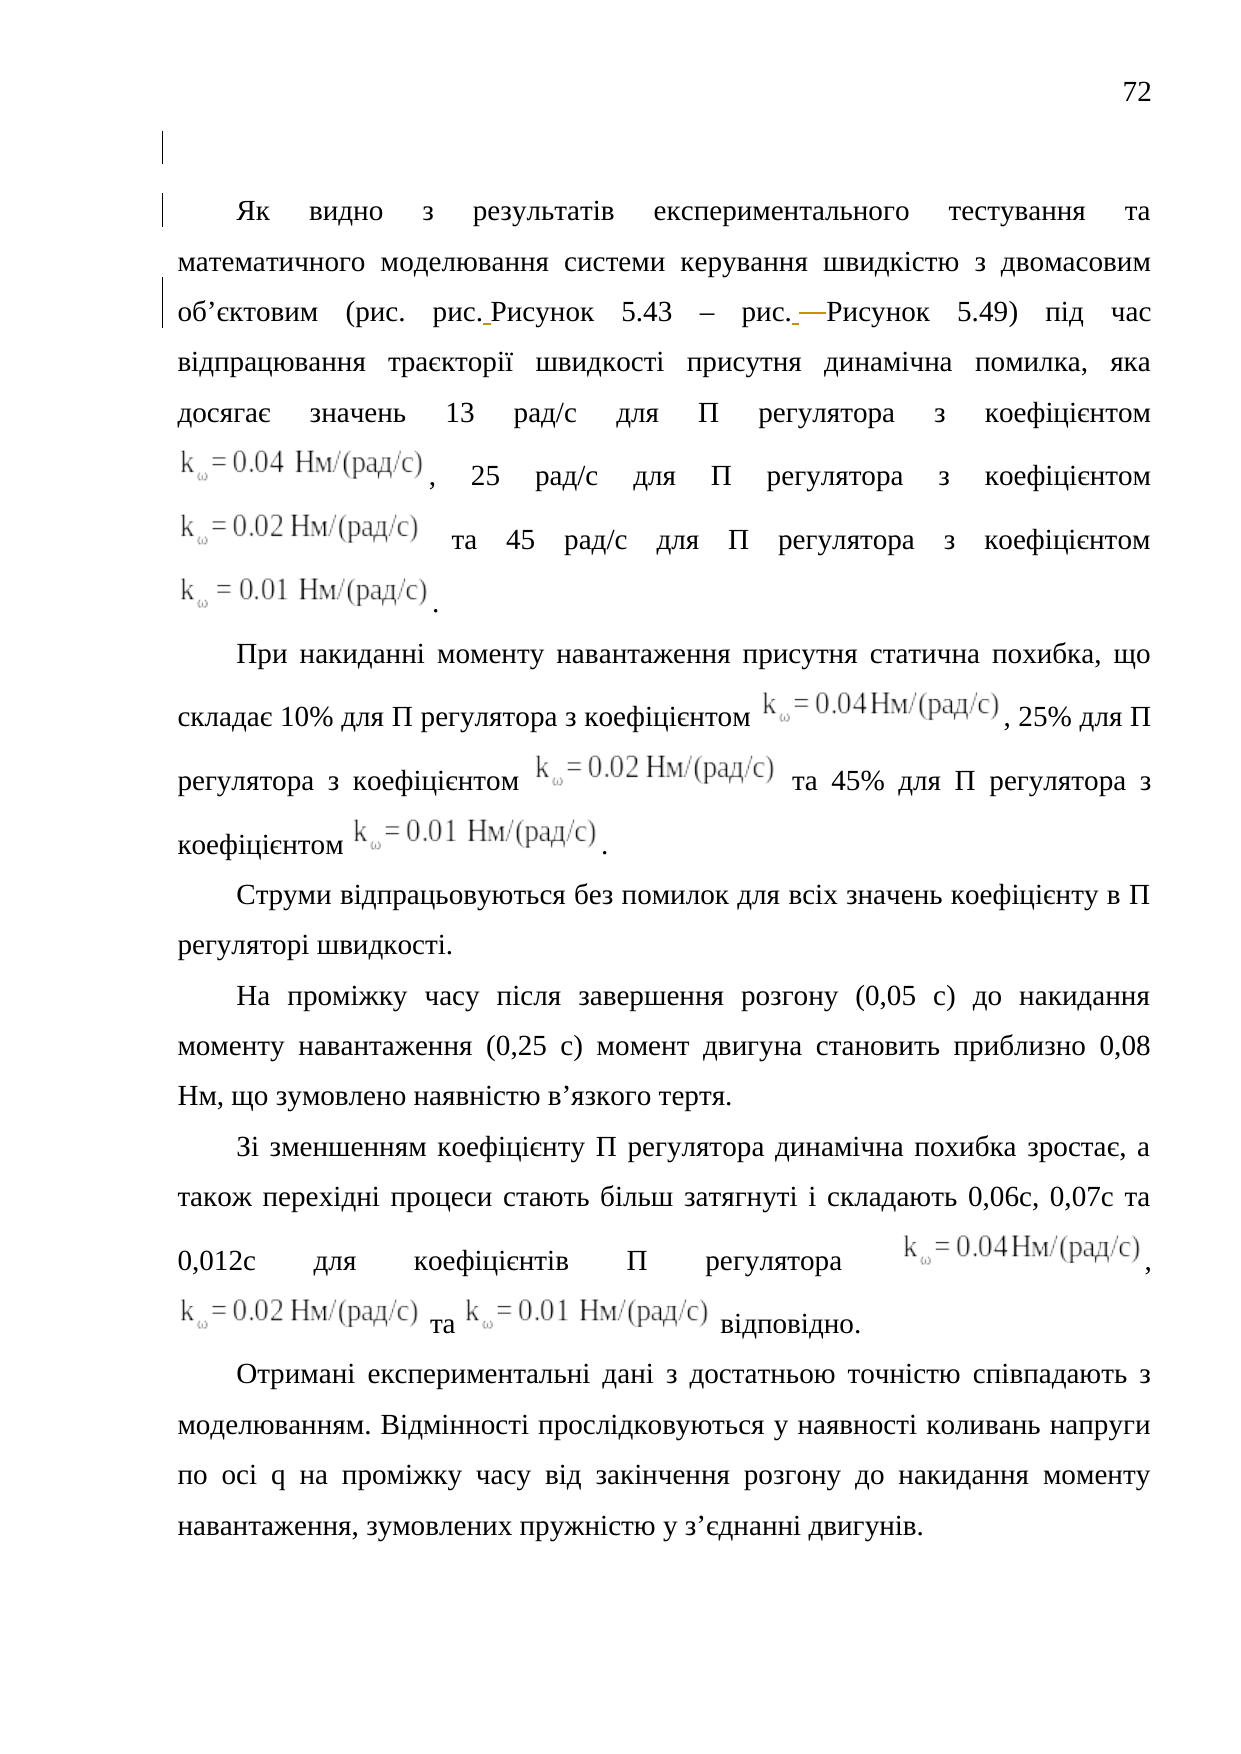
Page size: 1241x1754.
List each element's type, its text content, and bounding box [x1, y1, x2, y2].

text Як видно з результатів експериментального тестування та математичного моделювання системи керування швидкістю з двомасовим об’єктовим (рис. рис.5.6 – рис.5.12) під час відпрацювання траєкторії швидкості присутня динамічна помилка, яка досягає значень 13 рад/с для П регулятора з коефіцієнтом , 25 рад/с для П регулятора з коефіцієнтом та 45 рад/с для П регулятора з коефіцієнтом . [177, 193, 1152, 619]
text Зі зменшенням коефіцієнту П регулятора динамічна похибка зростає, а також перехідні процеси стають більш затягнуті і складають 0,06с, 0,07с та 0,012с для коефіцієнтів П регулятора , та відповідно. [177, 1129, 1152, 1340]
text Отримані експериментальні дані з достатньою точністю співпадають з моделюванням. Відмінності прослідковуються у наявності коливань напруги по осі q на проміжку часу від закінчення розгону до накидання моменту навантаження, зумовлених пружністю у з’єднанні двигунів. [177, 1357, 1152, 1541]
text Струми відпрацьовуються без помилок для всіх значень коефіцієнту в П регуляторі швидкості. [177, 877, 1152, 961]
text На проміжку часу після завершення розгону (0,05 с) до накидання моменту навантаження (0,25 с) момент двигуна становить приблизно 0,08 Нм, що зумовлено наявністю в’язкого тертя. [177, 978, 1152, 1112]
text При накиданні моменту навантаження присутня статична похибка, що складає 10% для П регулятора з коефіцієнтом , 25% для П регулятора з коефіцієнтом та 45% для П регулятора з коефіцієнтом . [177, 636, 1152, 860]
